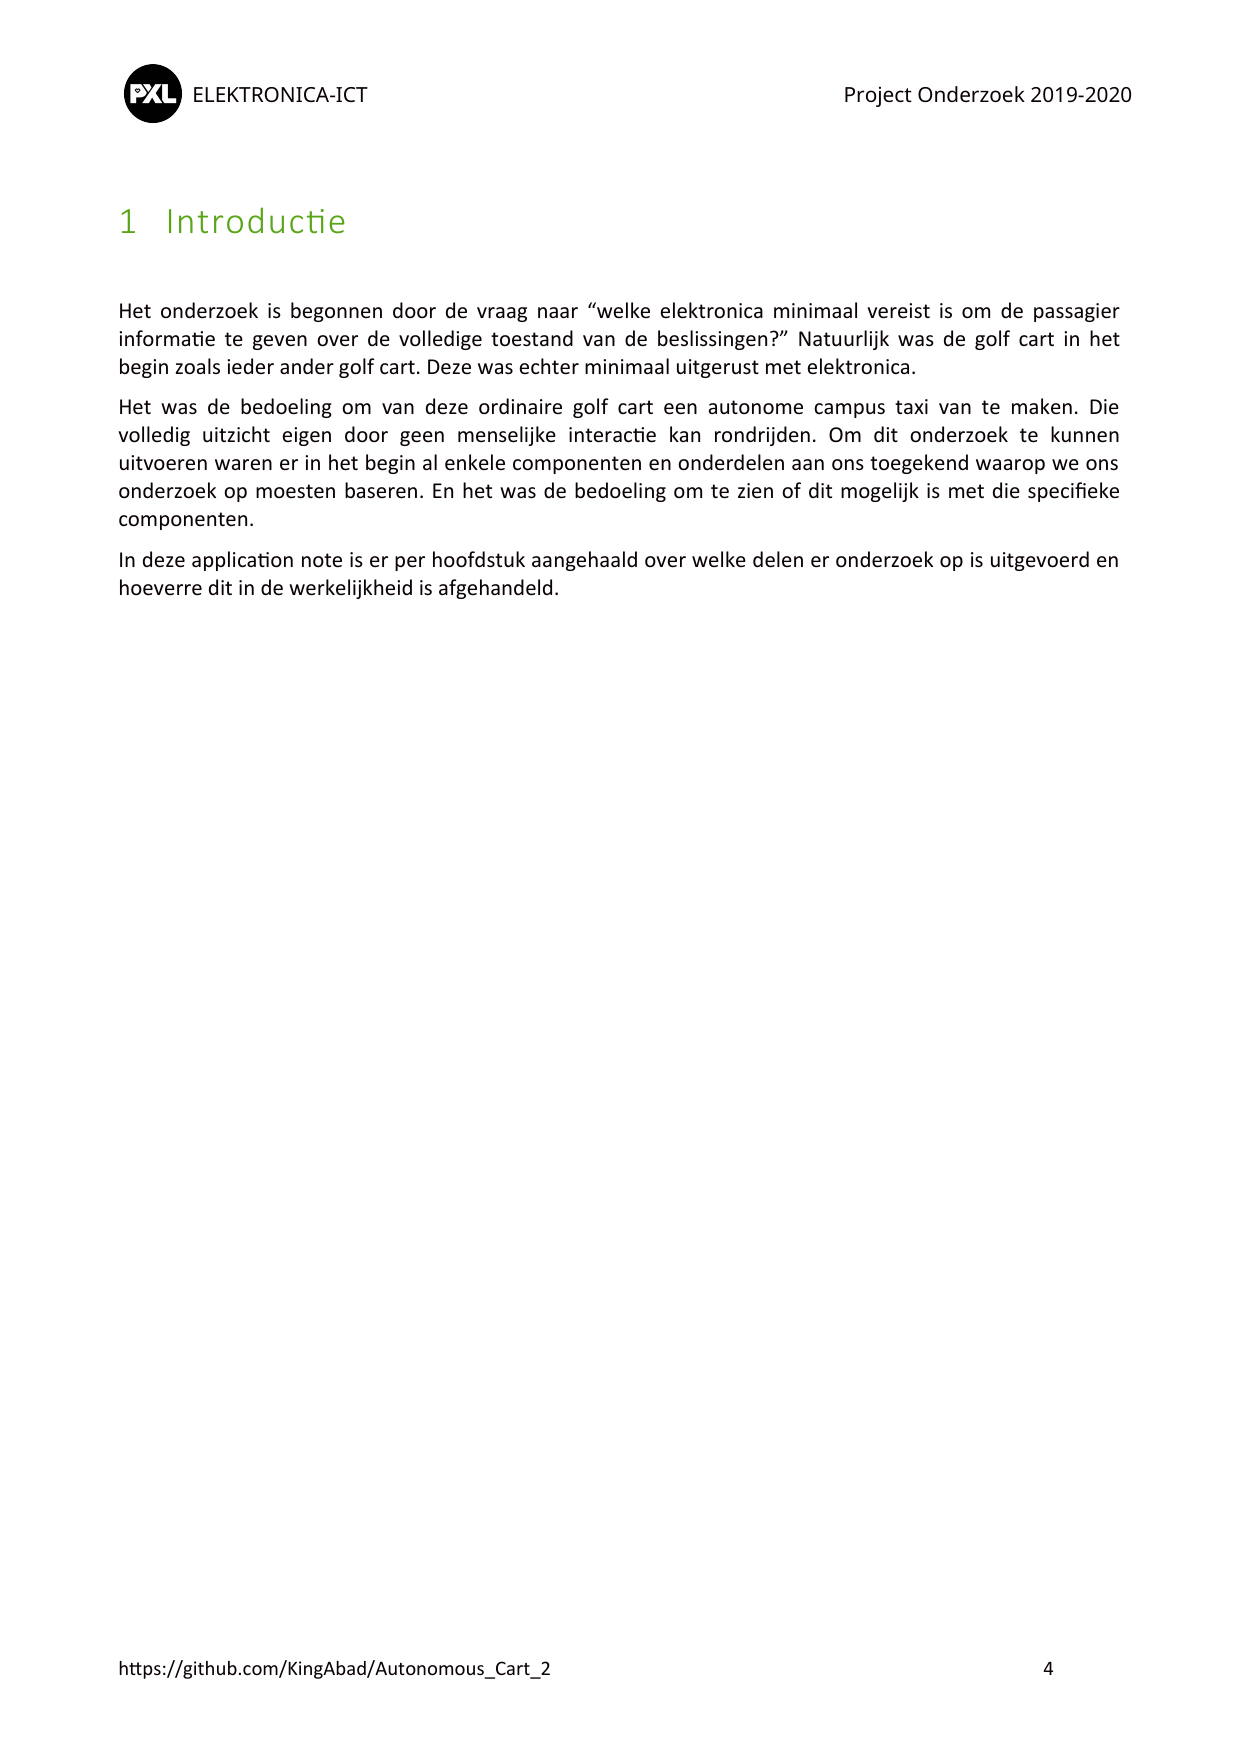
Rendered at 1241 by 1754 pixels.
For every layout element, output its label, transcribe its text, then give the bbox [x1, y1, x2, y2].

picture [118, 59, 188, 129]
text In deze application note is er per hoofdstuk aangehaald over welke delen er onderzoek op is uitgevoerd en hoeverre dit in de werkelijkheid is afgehandeld. [118, 545, 1122, 601]
text Het onderzoek is begonnen door de vraag naar “welke elektronica minimaal vereist is om de passagier informatie te geven over de volledige toestand van de beslissingen?” Natuurlijk was de golf cart in het begin zoals ieder ander golf cart. Deze was echter minimaal uitgerust met elektronica. [118, 296, 1122, 380]
text Het was de bedoeling om van deze ordinaire golf cart een autonome campus taxi van te maken. Die volledig uitzicht eigen door geen menselijke interactie kan rondrijden. Om dit onderzoek te kunnen uitvoeren waren er in het begin al enkele componenten en onderdelen aan ons toegekend waarop we ons onderzoek op moesten baseren. En het was de bedoeling om te zien of dit mogelijk is met die specifieke componenten. [118, 392, 1122, 533]
